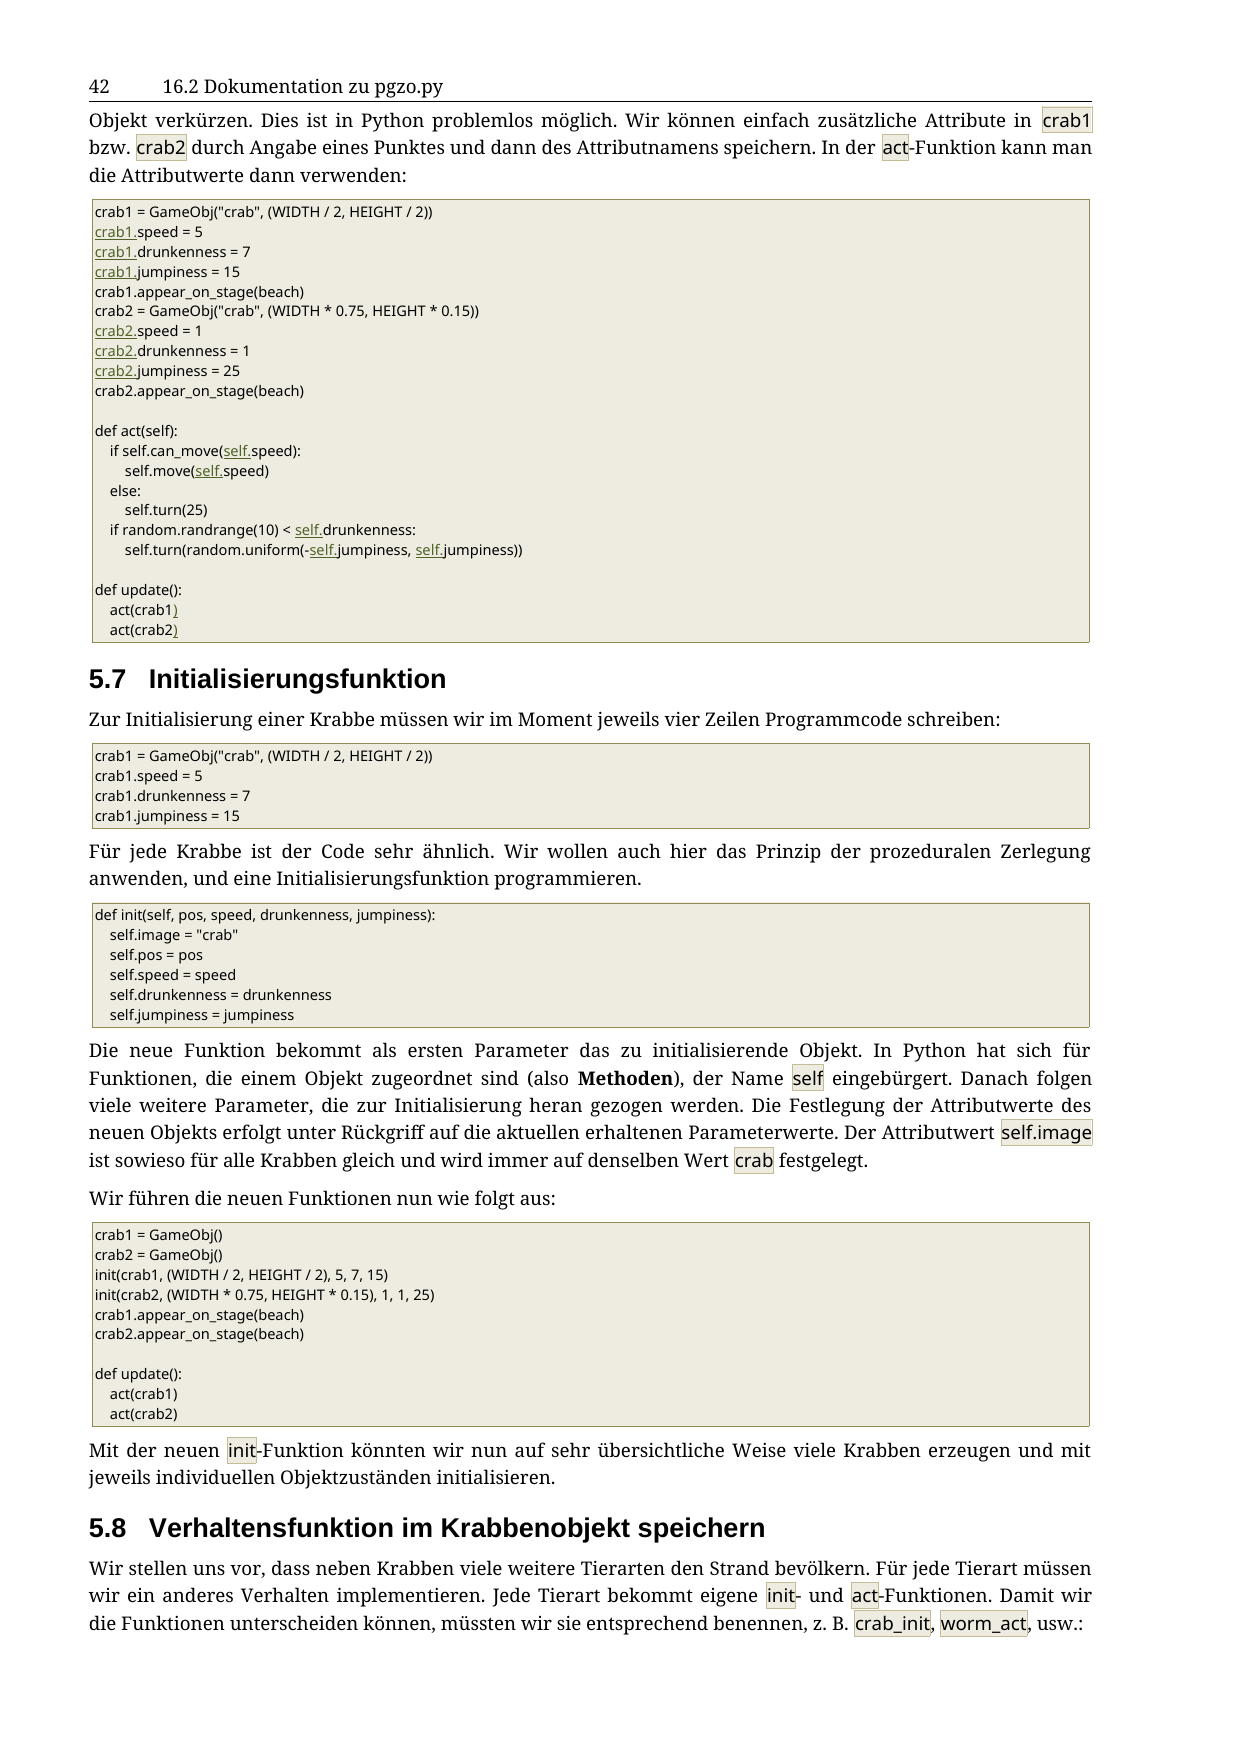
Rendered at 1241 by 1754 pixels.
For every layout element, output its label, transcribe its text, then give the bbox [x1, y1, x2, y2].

text crab2.speed = 1 [93, 318, 1089, 338]
text act(crab1) [93, 1381, 1089, 1401]
text def update(): [93, 577, 1089, 597]
text if random.randrange(10) < self.drunkenness: [93, 517, 1089, 537]
text self.move(self.speed) [93, 458, 1089, 478]
subtitle Verhaltensfunktion im Krabbenobjekt speichern [89, 1512, 1092, 1543]
text crab1.jumpiness = 15 [93, 259, 1089, 279]
text if self.can_move(self.speed): [93, 438, 1089, 458]
text act(crab2) [93, 1401, 1089, 1426]
text Wir führen die neuen Funktionen nun wie folgt aus: [89, 1185, 1092, 1210]
text crab2 = GameObj("crab", (WIDTH * 0.75, HEIGHT * 0.15)) [93, 299, 1089, 318]
text crab1 = GameObj("crab", (WIDTH / 2, HEIGHT / 2)) [93, 744, 1089, 763]
text Wir stellen uns vor, dass neben Krabben viele weitere Tierarten den Strand bevölkern. Für jede Tierart müssen wir ein anderes Verhalten implementieren. Jede Tierart bekommt eigene init- und act-Funktionen. Damit wir die Funktionen unterscheiden können, müssten wir sie entsprechend benennen, z. B. crab_init, worm_act, usw.: [89, 1555, 1092, 1636]
text self.pos = pos [93, 942, 1089, 962]
text Mit der neuen init-Funktion könnten wir nun auf sehr übersichtliche Weise viele Krabben erzeugen und mit jeweils individuellen Objektzuständen initialisieren. [89, 1437, 1092, 1490]
text crab1.drunkenness = 7 [93, 783, 1089, 803]
text crab2 = GameObj() [93, 1242, 1089, 1262]
text crab1.jumpiness = 15 [93, 803, 1089, 828]
text init(crab1, (WIDTH / 2, HEIGHT / 2), 5, 7, 15) [93, 1262, 1089, 1282]
text self.jumpiness = jumpiness [93, 1002, 1089, 1027]
text crab2.appear_on_stage(beach) [93, 1322, 1089, 1341]
text def act(self): [93, 418, 1089, 438]
text init(crab2, (WIDTH * 0.75, HEIGHT * 0.15), 1, 1, 25) [93, 1282, 1089, 1302]
text crab2.drunkenness = 1 [93, 338, 1089, 358]
text def update(): [93, 1361, 1089, 1381]
text crab1.appear_on_stage(beach) [93, 1302, 1089, 1322]
text act(crab1) [93, 597, 1089, 617]
text Die neue Funktion bekommt als ersten Parameter das zu initialisierende Objekt. In Python hat sich für Funktionen, die einem Objekt zugeordnet sind (also Methoden), der Name self eingebürgert. Danach folgen viele weitere Parameter, die zur Initialisierung heran gezogen werden. Die Festlegung der Attributwerte des neuen Objekts erfolgt unter Rückgriff auf die aktuellen erhaltenen Parameterwerte. Der Attributwert self.image ist sowieso für alle Krabben gleich und wird immer auf denselben Wert crab festgelegt. [89, 1037, 1092, 1173]
text crab1 = GameObj("crab", (WIDTH / 2, HEIGHT / 2)) [93, 200, 1089, 219]
text Für jede Krabbe ist der Code sehr ähnlich. Wir wollen auch hier das Prinzip der prozeduralen Zerlegung anwenden, und eine Initialisierungsfunktion programmieren. [89, 838, 1092, 891]
text crab1.drunkenness = 7 [93, 239, 1089, 259]
text self.drunkenness = drunkenness [93, 982, 1089, 1002]
text def init(self, pos, speed, drunkenness, jumpiness): [93, 904, 1089, 922]
text self.speed = speed [93, 962, 1089, 982]
text crab1.speed = 5 [93, 763, 1089, 783]
text crab1.appear_on_stage(beach) [93, 279, 1089, 299]
text act(crab2) [93, 617, 1089, 642]
text self.image = "crab" [93, 922, 1089, 942]
text self.turn(random.uniform(-self.jumpiness, self.jumpiness)) [93, 537, 1089, 557]
text crab1.speed = 5 [93, 219, 1089, 239]
text crab2.appear_on_stage(beach) [93, 378, 1089, 398]
text Zur Initialisierung einer Krabbe müssen wir im Moment jeweils vier Zeilen Programmcode schreiben: [89, 706, 1092, 732]
subtitle Initialisierungsfunktion [89, 663, 1092, 694]
text crab2.jumpiness = 25 [93, 358, 1089, 378]
text else: [93, 478, 1089, 498]
text self.turn(25) [93, 498, 1089, 517]
text crab1 = GameObj() [93, 1223, 1089, 1242]
